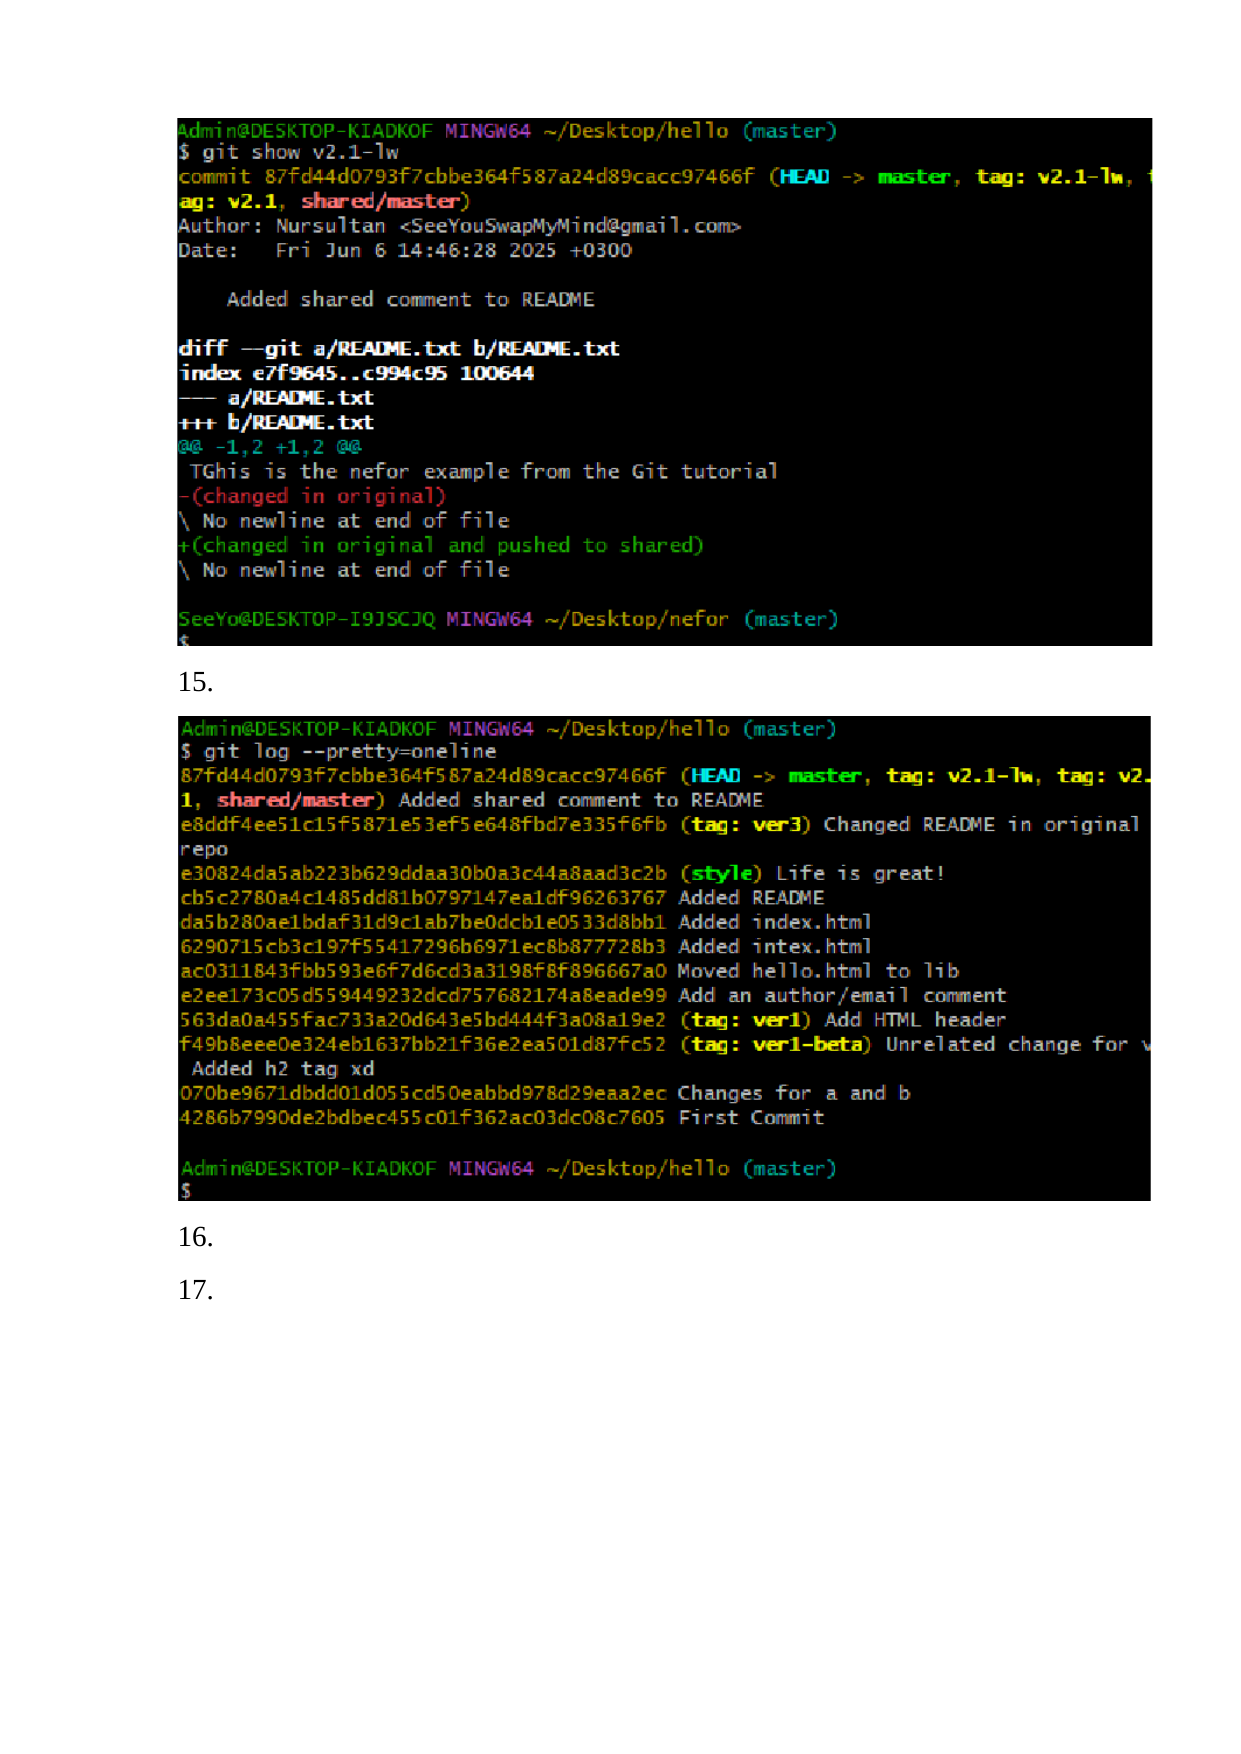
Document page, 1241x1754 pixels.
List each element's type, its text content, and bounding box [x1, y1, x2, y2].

text 15. [177, 664, 1152, 697]
text 16. [177, 1219, 1152, 1252]
text 17. [177, 1272, 1152, 1305]
picture [177, 118, 1153, 646]
picture [177, 716, 1152, 1201]
